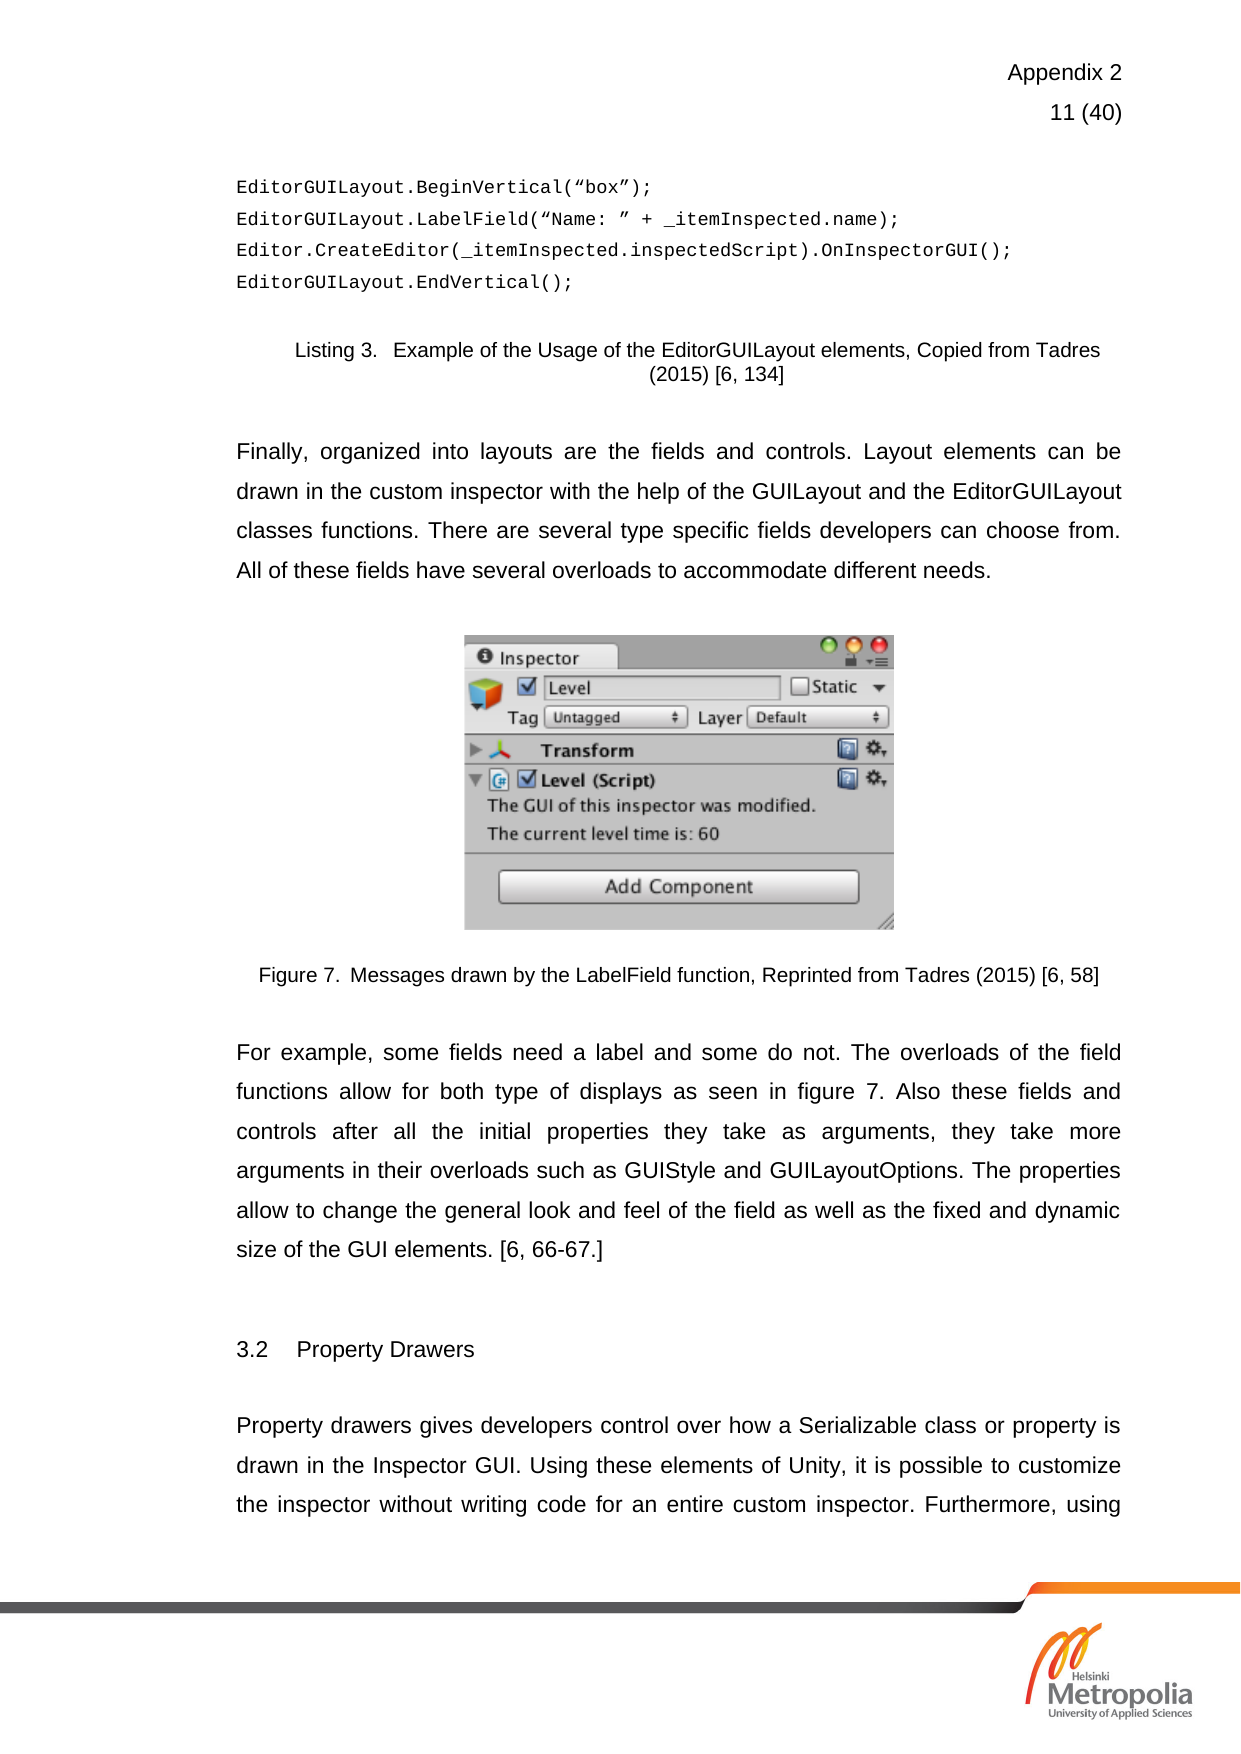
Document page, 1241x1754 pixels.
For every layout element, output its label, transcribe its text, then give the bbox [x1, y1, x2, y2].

text Finally, organized into layouts are the fields and controls. Layout elements can be drawn in the custom inspector with the help of the GUILayout and the EditorGUILayout classes functions. There are several type specific fields developers can choose from. All of these fields have several overloads to accommodate different needs. [236, 438, 1122, 583]
text Messages drawn by the LabelField function, Reprinted from Tadres (2015) [6, 58] [236, 963, 1122, 987]
picture [0, 1582, 1241, 1720]
subtitle Property Drawers [236, 1336, 1122, 1362]
list Editor.CreateEditor(_itemInspected.inspectedScript).OnInspectorGUI(); [236, 241, 1122, 262]
list Example of the Usage of the EditorGUILayout elements, Copied from Tadres (2015) [6, 134] [274, 338, 1122, 386]
text For example, some fields need a label and some do not. The overloads of the field functions allow for both type of displays as seen in figure 7. Also these fields and controls after all the initial properties they take as arguments, they take more arguments in their overloads such as GUIStyle and GUILayoutOptions. The properties allow to change the general look and feel of the field as well as the fixed and dynamic size of the GUI elements. [6, 66-67.] [236, 1039, 1122, 1262]
list EditorGUILayout.BeginVertical(“box”); [236, 177, 1122, 199]
list EditorGUILayout.EndVertical(); [236, 273, 1122, 294]
list EditorGUILayout.LabelField(“Name: ” + _itemInspected.name); [236, 209, 1122, 231]
